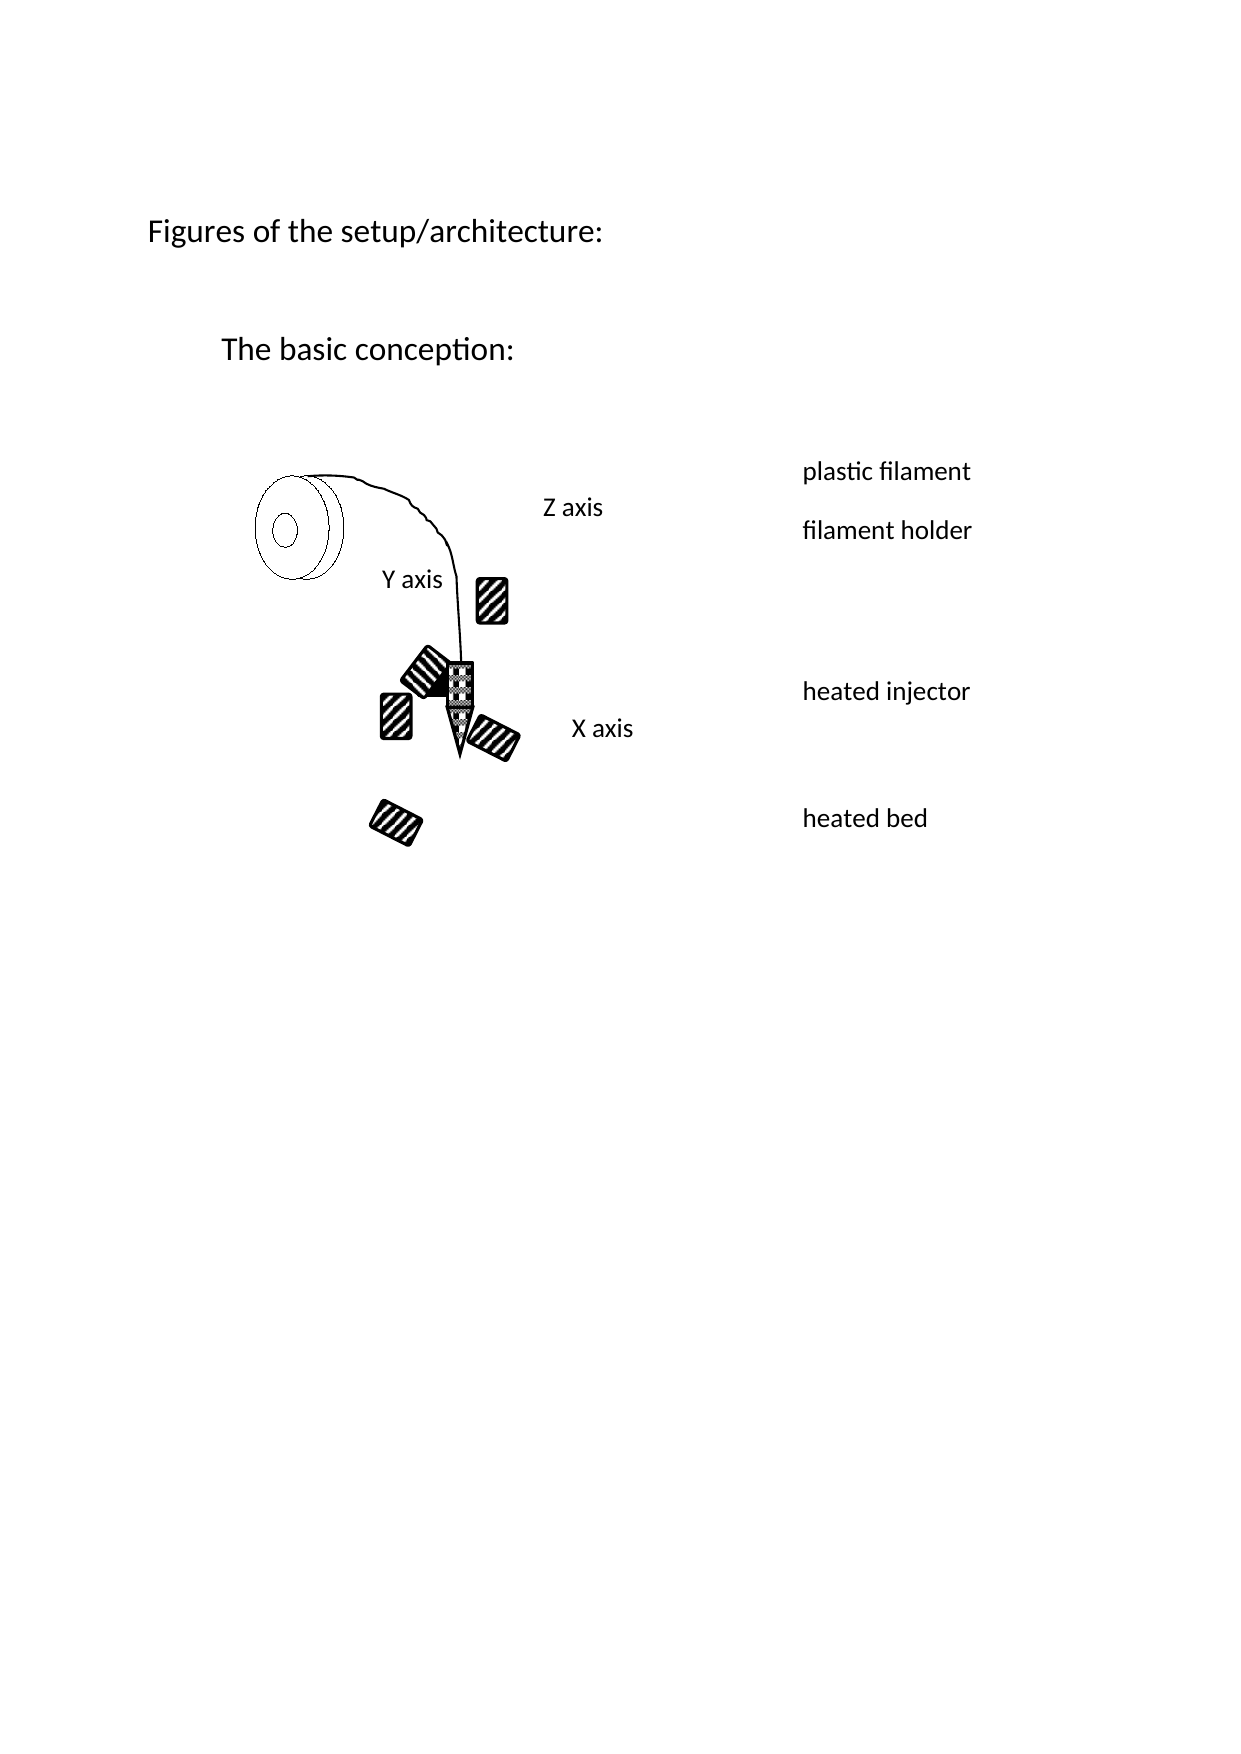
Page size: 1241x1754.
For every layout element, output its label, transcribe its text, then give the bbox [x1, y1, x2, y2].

picture [449, 665, 471, 705]
picture [404, 649, 446, 695]
picture [479, 581, 505, 621]
picture [373, 803, 419, 843]
picture [383, 696, 409, 736]
text Figures of the setup/architecture: [148, 210, 1093, 251]
picture [470, 718, 517, 758]
picture [450, 709, 470, 744]
